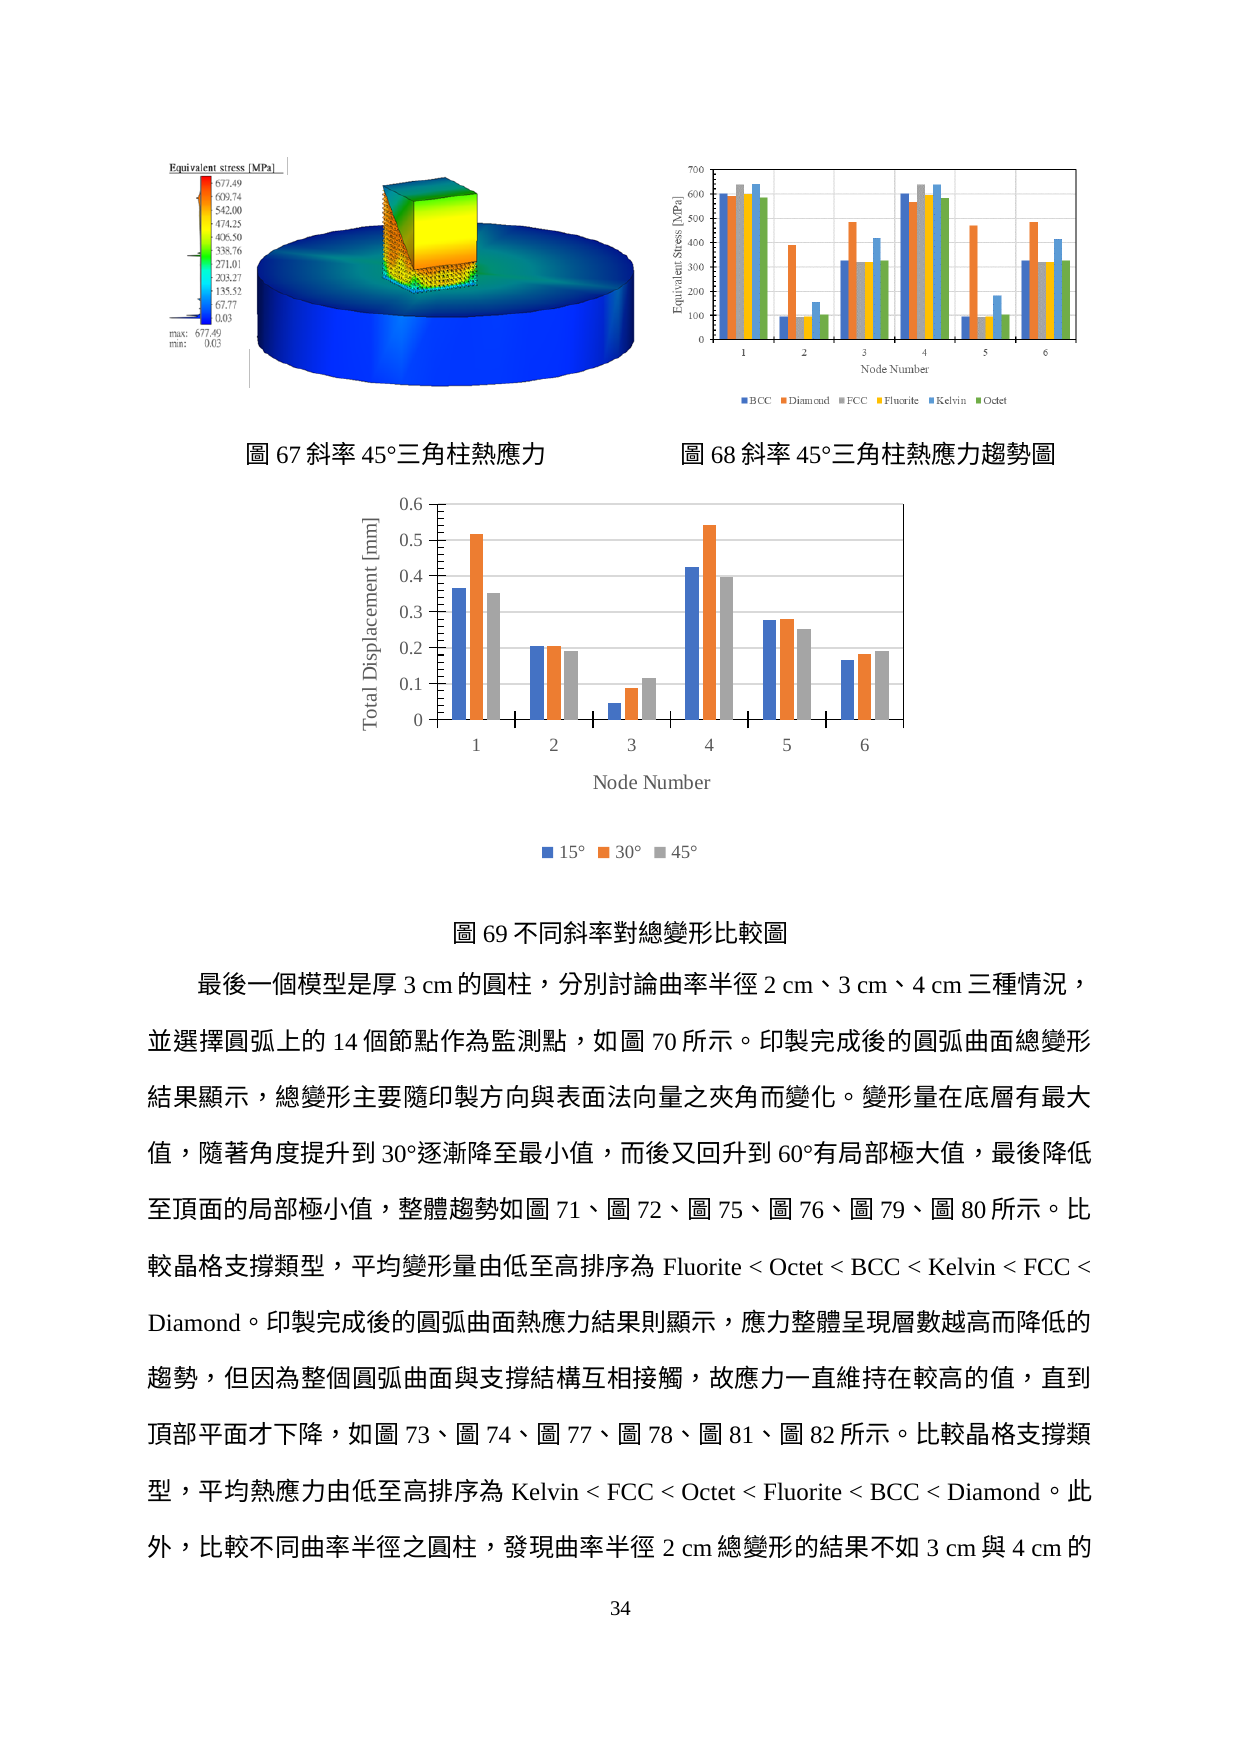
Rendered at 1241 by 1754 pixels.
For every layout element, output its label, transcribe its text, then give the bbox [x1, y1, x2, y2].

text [148, 964, 1092, 1564]
table_cell 圖 69 不同斜率對總變形比較圖 [148, 913, 1092, 964]
picture [158, 157, 642, 388]
table_cell [148, 486, 1092, 912]
table_cell [644, 157, 1092, 434]
table_cell [148, 157, 644, 434]
picture [655, 157, 1089, 417]
table_cell 圖 68 斜率45°三角柱熱應力趨勢圖 [644, 434, 1092, 486]
table_cell 圖 67 斜率45°三角柱熱應力 [148, 434, 644, 486]
